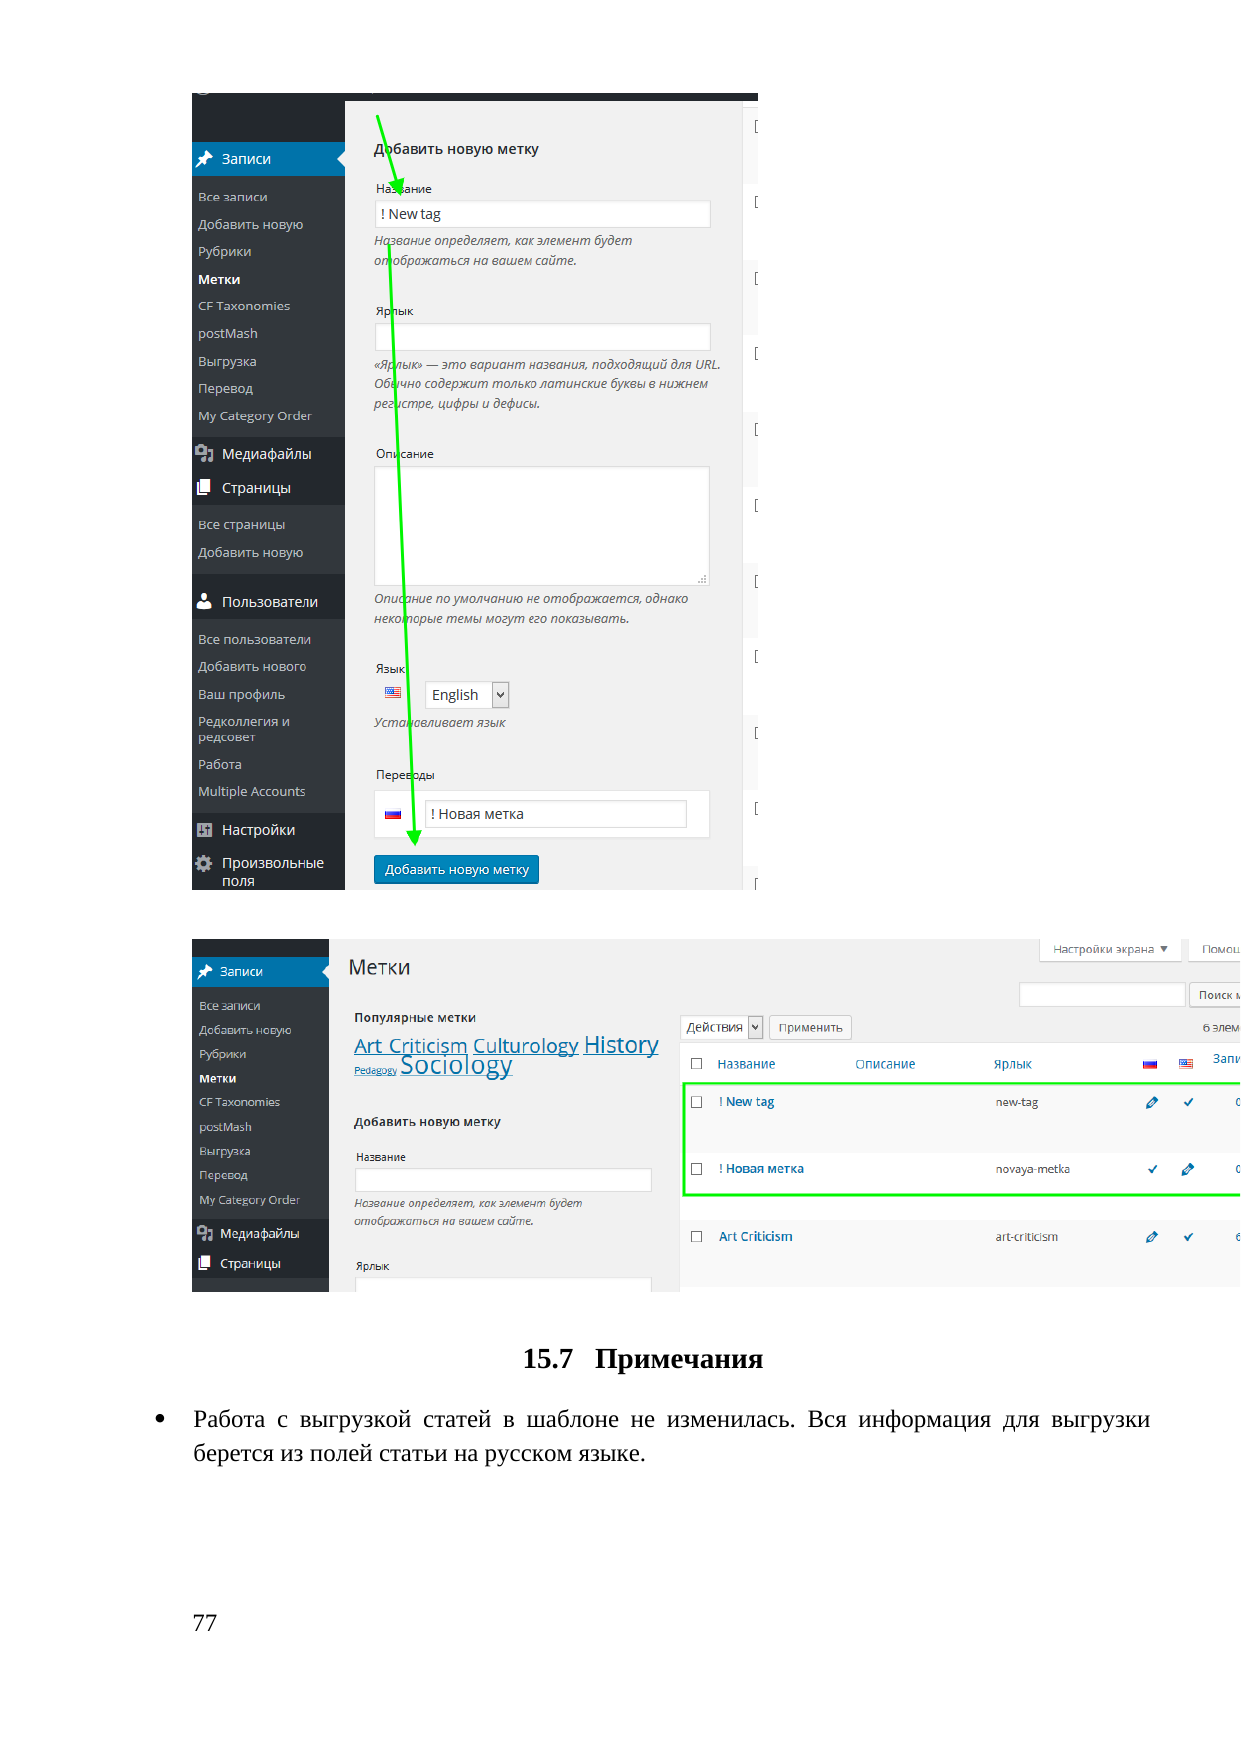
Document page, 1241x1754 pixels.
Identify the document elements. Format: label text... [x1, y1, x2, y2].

picture [199, 151, 212, 164]
picture [192, 939, 1241, 1292]
text Примечания [134, 1341, 1152, 1374]
picture [192, 93, 758, 890]
list Работа с выгрузкой статей в шаблоне не изменилась. Вся информация для выгрузки берется из полей статьи на русском языке. [156, 1404, 1152, 1466]
picture [200, 966, 212, 975]
